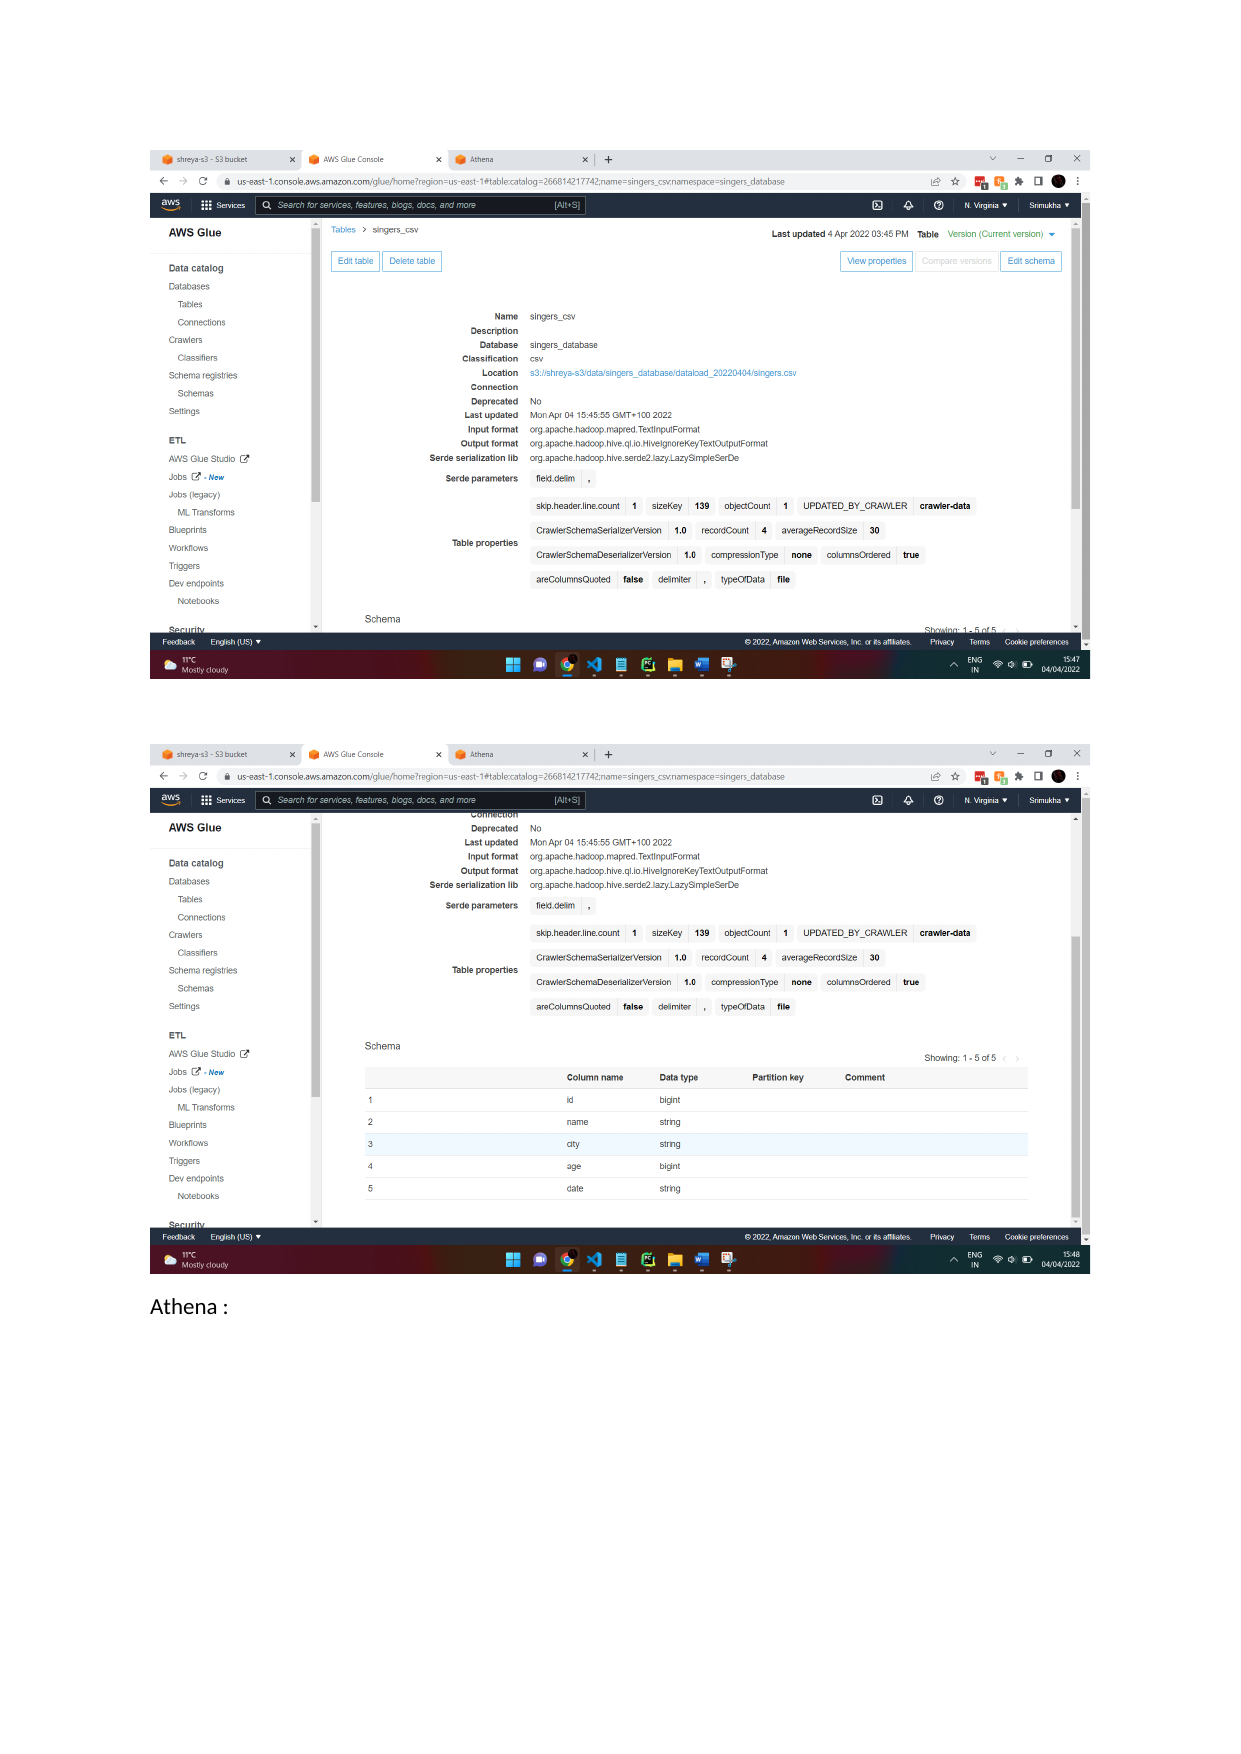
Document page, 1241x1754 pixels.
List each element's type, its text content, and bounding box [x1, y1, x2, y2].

text Athena : [150, 1292, 1090, 1320]
picture [150, 744, 1091, 1274]
picture [150, 150, 1091, 679]
